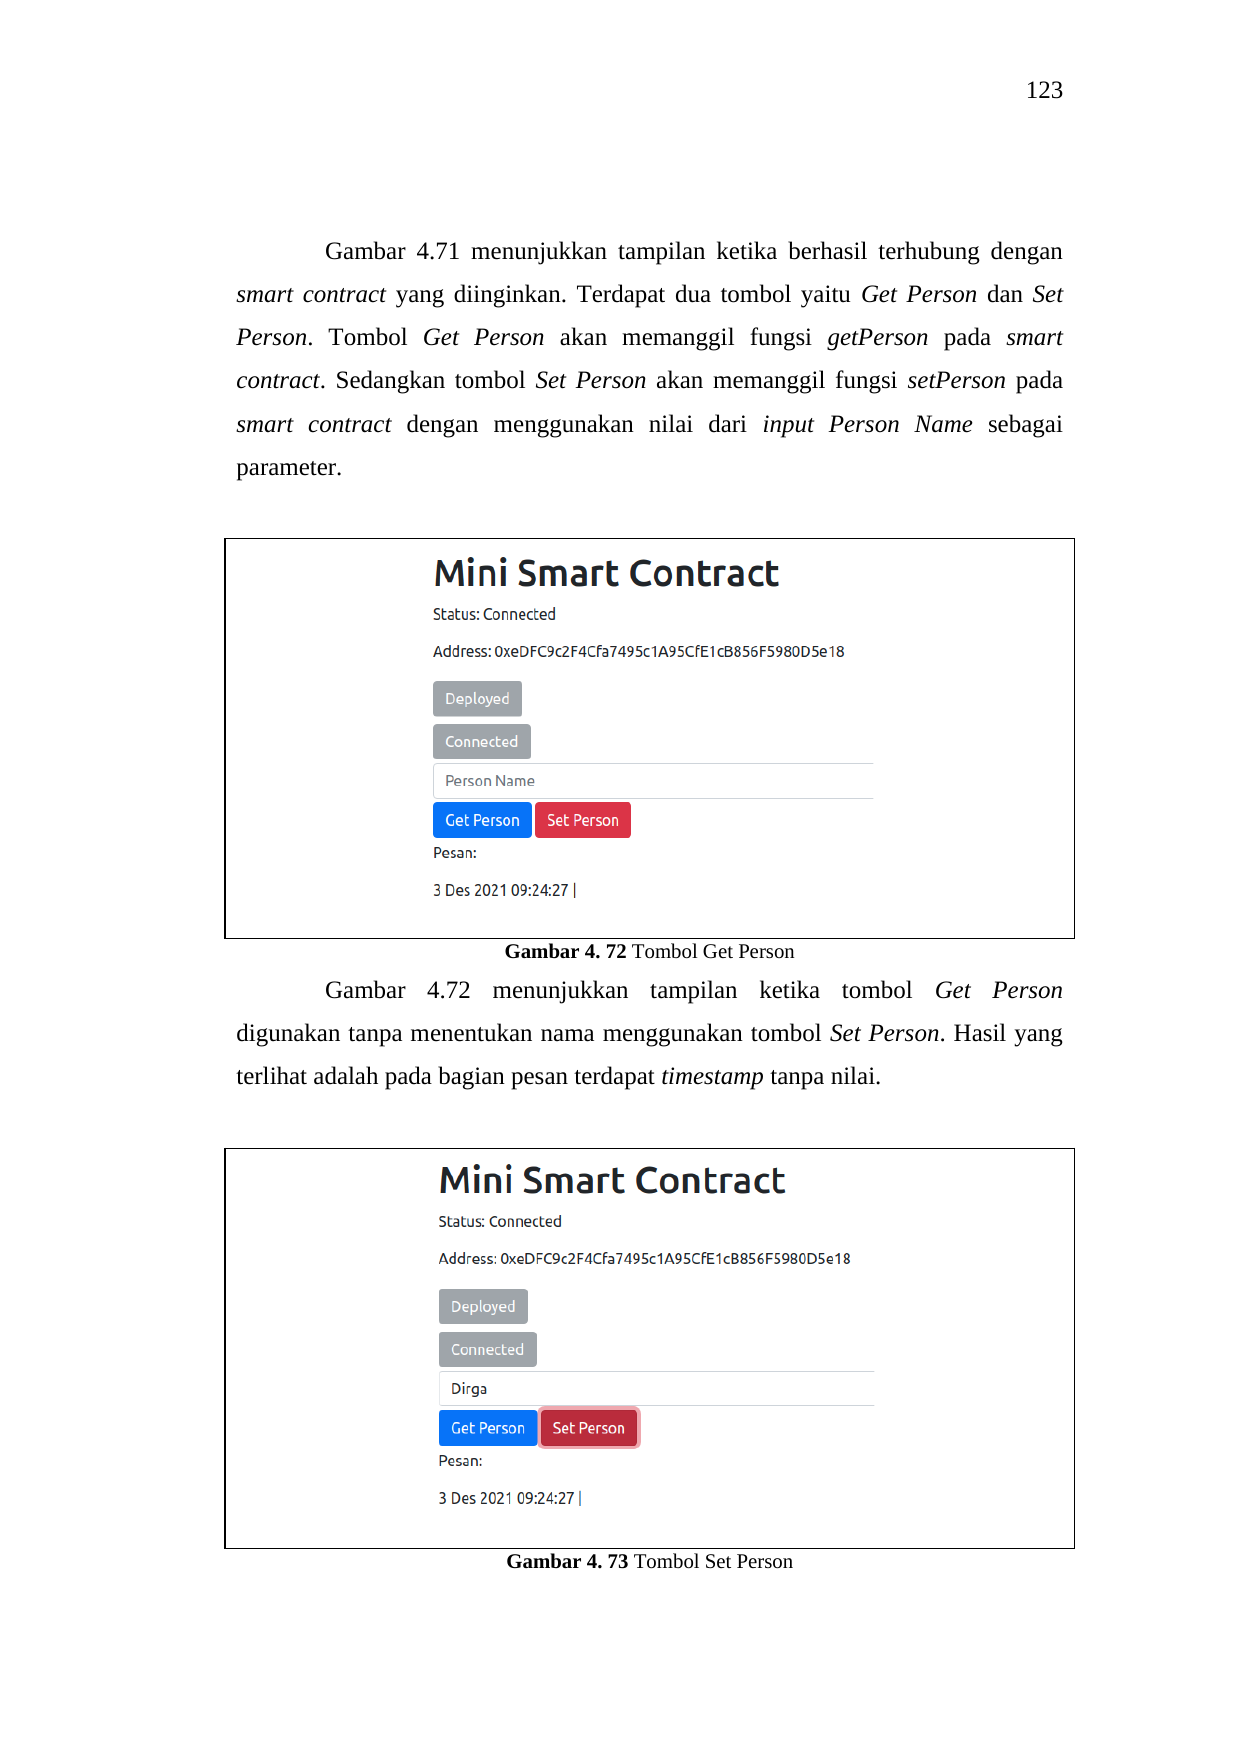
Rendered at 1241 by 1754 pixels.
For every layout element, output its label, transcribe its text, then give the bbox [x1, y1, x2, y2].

table_header [226, 1149, 1074, 1547]
picture [425, 1161, 875, 1534]
text Gambar 4.72 menunjukkan tampilan ketika tombol Get Person digunakan tanpa menentukan nama menggunakan tombol Set Person. Hasil yang terlihat adalah pada bagian pesan terdapat timestamp tanpa nilai. [236, 975, 1063, 1090]
table_header [226, 539, 1074, 938]
text Gambar 4. 72 Tombol Get Person [236, 939, 1063, 963]
text Gambar 4. 73 Tombol Set Person [236, 1549, 1063, 1573]
picture [426, 551, 874, 924]
text Gambar 4.71 menunjukkan tampilan ketika berhasil terhubung dengan smart contract yang diinginkan. Terdapat dua tombol yaitu Get Person dan Set Person. Tombol Get Person akan memanggil fungsi getPerson pada smart contract. Sedangkan tombol Set Person akan memanggil fungsi setPerson pada smart contract dengan menggunakan nilai dari input Person Name sebagai parameter. [236, 236, 1063, 481]
